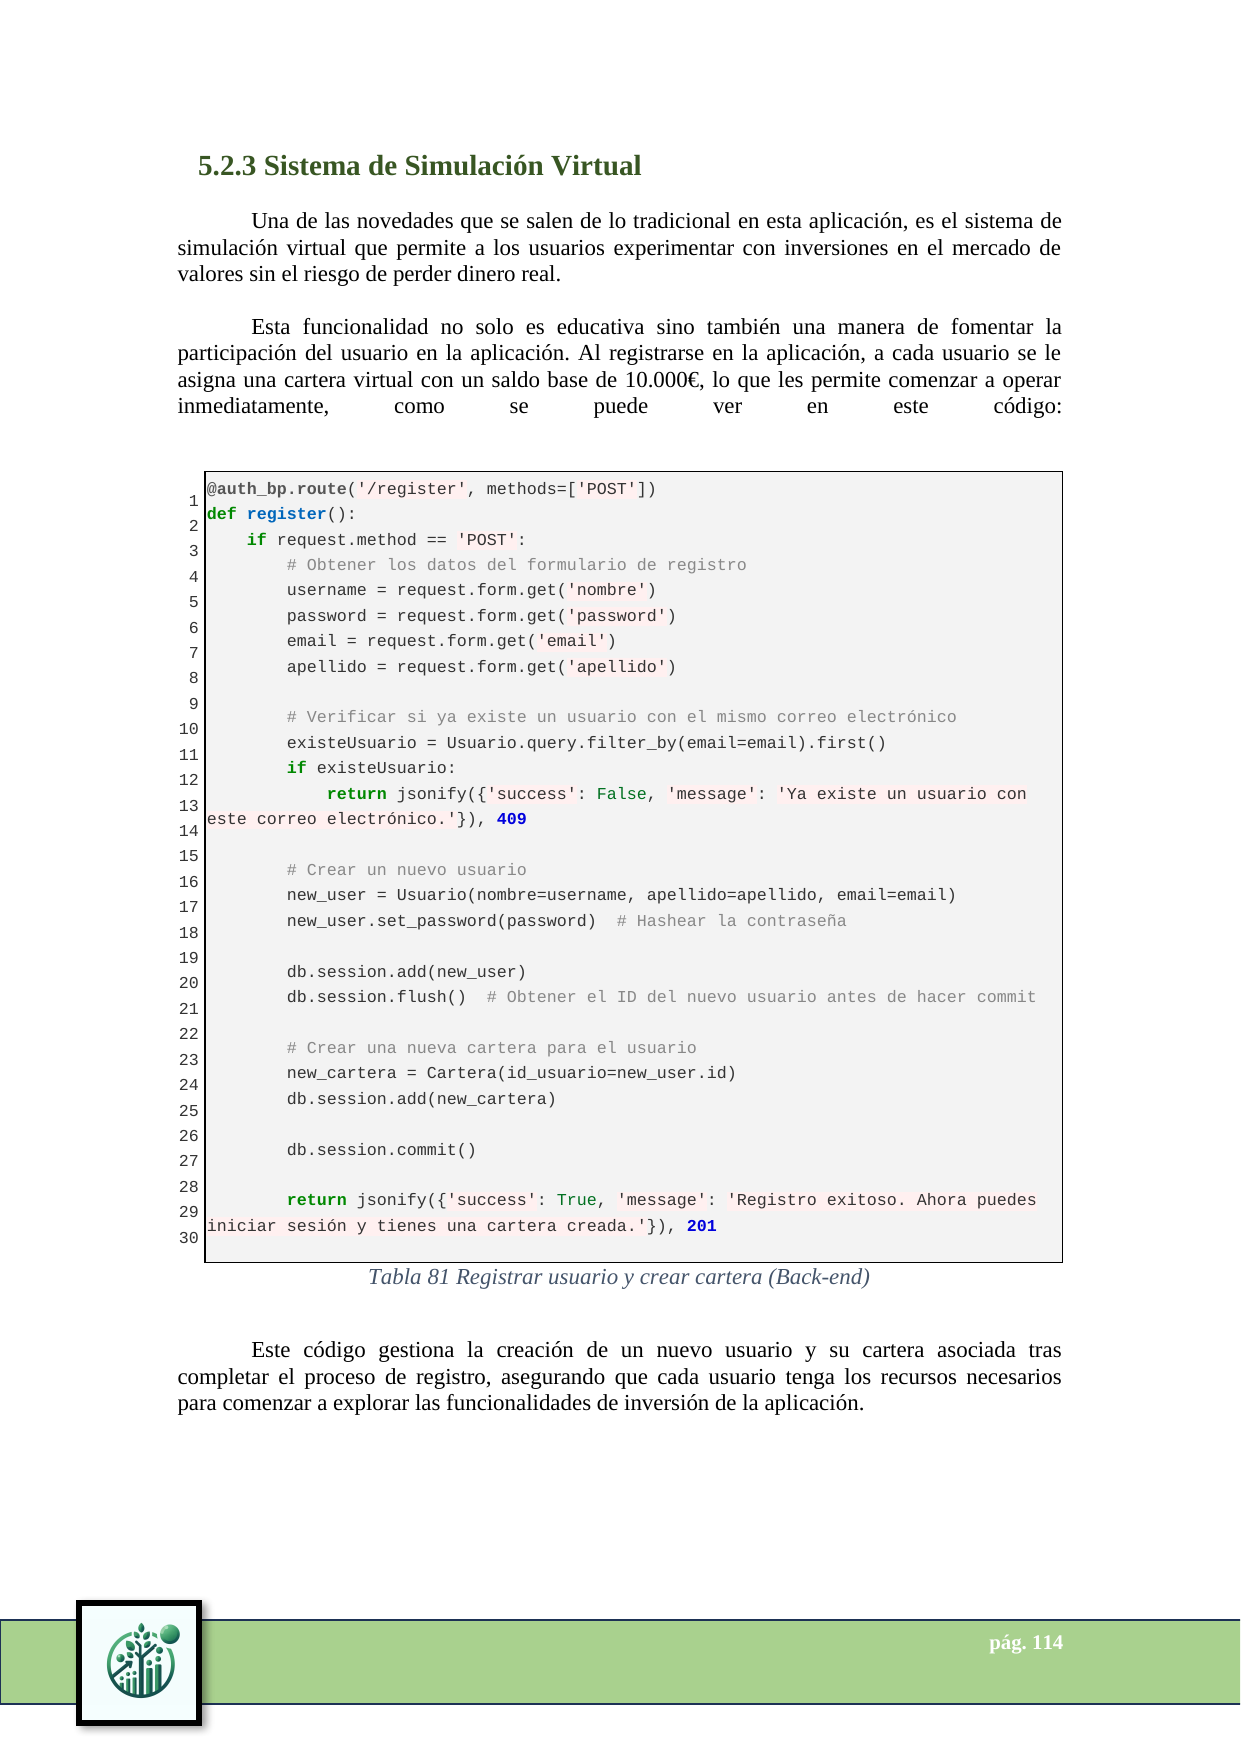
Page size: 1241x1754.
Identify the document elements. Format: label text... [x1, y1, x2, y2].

subtitle 5.2.3 Sistema de Simulación Virtual [198, 148, 1063, 181]
text Esta funcionalidad no solo es educativa sino también una manera de fomentar la participación del usuario en la aplicación. Al registrarse en la aplicación, a cada usuario se le asigna una cartera virtual con un saldo base de 10.000€, lo que les permite comenzar a operar inmediatamente, como se puede ver en este código: [177, 313, 1063, 471]
table_header @auth_bp.route('/register', methods=['POST']) def register(): if request.method == 'POST': # Obtener los datos del formulario de registro username = request.form.get('nombre') password = request.form.get('password') email = request.form.get('email') apellido = request.form.get('apellido') # Verificar si ya existe un usuario con el mismo correo electrónico existeUsuario = Usuario.query.filter_by(email=email).first() if existeUsuario: return jsonify({'success': False, 'message': 'Ya existe un usuario con este correo electrónico.'}), 409 # Crear un nuevo usuario new_user = Usuario(nombre=username, apellido=apellido, email=email) new_user.set_password(password) # Hashear la contraseña db.session.add(new_user) db.session.flush() # Obtener el ID del nuevo usuario antes de hacer commit # Crear una nueva cartera para el usuario new_cartera = Cartera(id_usuario=new_user.id) db.session.add(new_cartera) db.session.commit() return jsonify({'success': True, 'message': 'Registro exitoso. Ahora puedes iniciar sesión y tienes una cartera creada.'}), 201 [206, 472, 1062, 1262]
text Una de las novedades que se salen de lo tradicional en esta aplicación, es el sistema de simulación virtual que permite a los usuarios experimentar con inversiones en el mercado de valores sin el riesgo de perder dinero real. [177, 207, 1063, 287]
text Este código gestiona la creación de un nuevo usuario y su cartera asociada tras completar el proceso de registro, asegurando que cada usuario tenga los recursos necesarios para comenzar a explorar las funcionalidades de inversión de la aplicación. [177, 1336, 1063, 1415]
text Tabla 81 Registrar usuario y crear cartera (Back-end) [177, 1263, 1063, 1289]
picture [82, 1606, 196, 1720]
table_header 1 2 3 4 5 6 7 8 9 10 11 12 13 14 15 16 17 18 19 20 21 22 23 24 25 26 27 28 29 30 [177, 471, 204, 1262]
